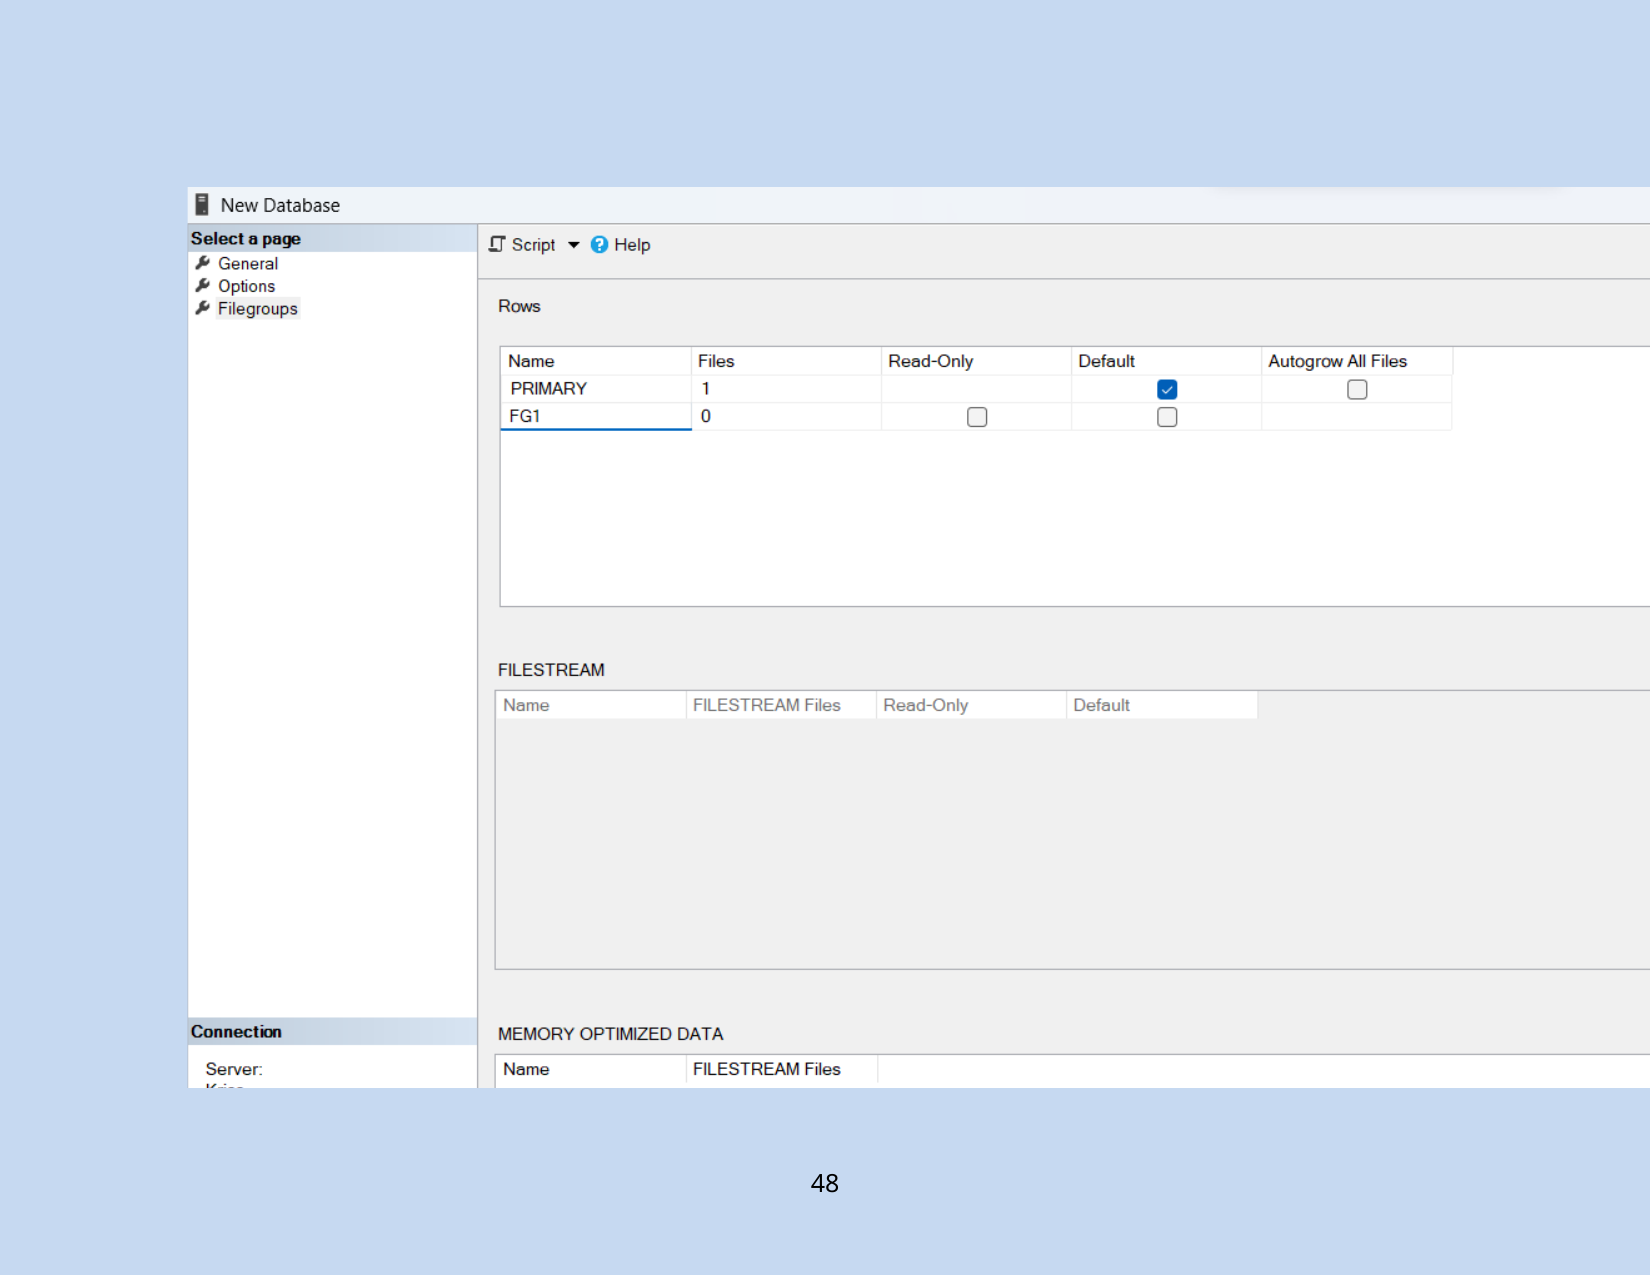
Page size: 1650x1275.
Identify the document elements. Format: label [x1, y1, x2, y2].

picture [187, 187, 1650, 1088]
